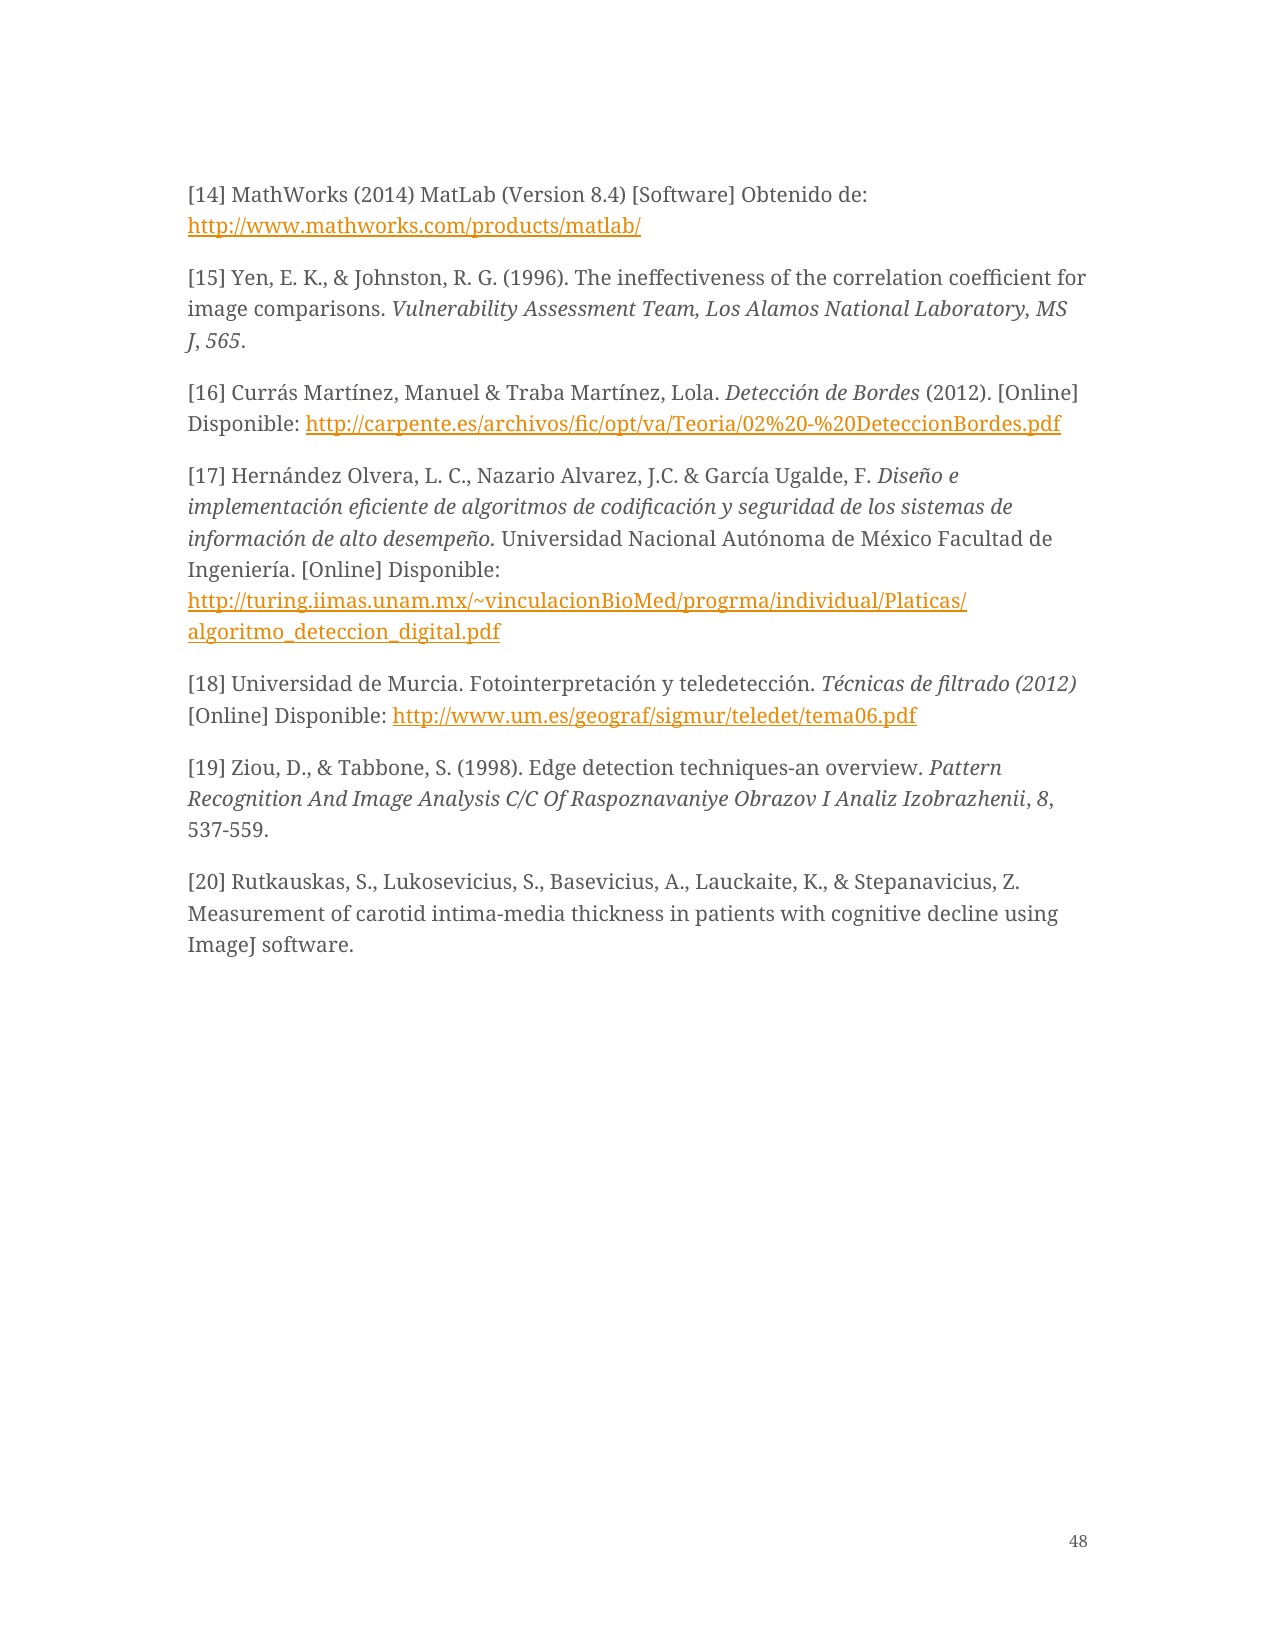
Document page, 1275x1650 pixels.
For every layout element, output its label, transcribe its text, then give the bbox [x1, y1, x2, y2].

text [16] Currás Martínez, Manuel & Traba Martínez, Lola. Detección de Bordes (2012). [Online] Disponible: http://carpente.es/archivos/fic/opt/va/Teoria/02%20-%20DeteccionBordes.pdf [187, 378, 1087, 438]
text [15] Yen, E. K., & Johnston, R. G. (1996). The ineffectiveness of the correlation coefficient for image comparisons. Vulnerability Assessment Team, Los Alamos National Laboratory, MS J, 565. [187, 263, 1087, 354]
text [14] MathWorks (2014) MatLab (Version 8.4) [Software] Obtenido de: http://www.mathworks.com/products/matlab/ [187, 180, 1087, 240]
text [20] Rutkauskas, S., Lukosevicius, S., Basevicius, A., Lauckaite, K., & Stepanavicius, Z. Measurement of carotid intima-media thickness in patients with cognitive decline using ImageJ software. [187, 867, 1087, 958]
text [19] Ziou, D., & Tabbone, S. (1998). Edge detection techniques-an overview. Pattern Recognition And Image Analysis C/C Of Raspoznavaniye Obrazov I Analiz Izobrazhenii, 8, 537-559. [187, 753, 1087, 844]
text [18] Universidad de Murcia. Fotointerpretación y teledetección. Técnicas de filtrado (2012) [Online] Disponible: http://www.um.es/geograf/sigmur/teledet/tema06.pdf [187, 669, 1087, 729]
text [17] Hernández Olvera, L. C., Nazario Alvarez, J.C. & García Ugalde, F. Diseño e implementación eficiente de algoritmos de codificación y seguridad de los sistemas de información de alto desempeño. Universidad Nacional Autónoma de México Facultad de Ingeniería. [Online] Disponible: http://turing.iimas.unam.mx/~vinculacionBioMed/progrma/individual/Platicas/algoritmo_deteccion_digital.pdf [187, 461, 1087, 646]
